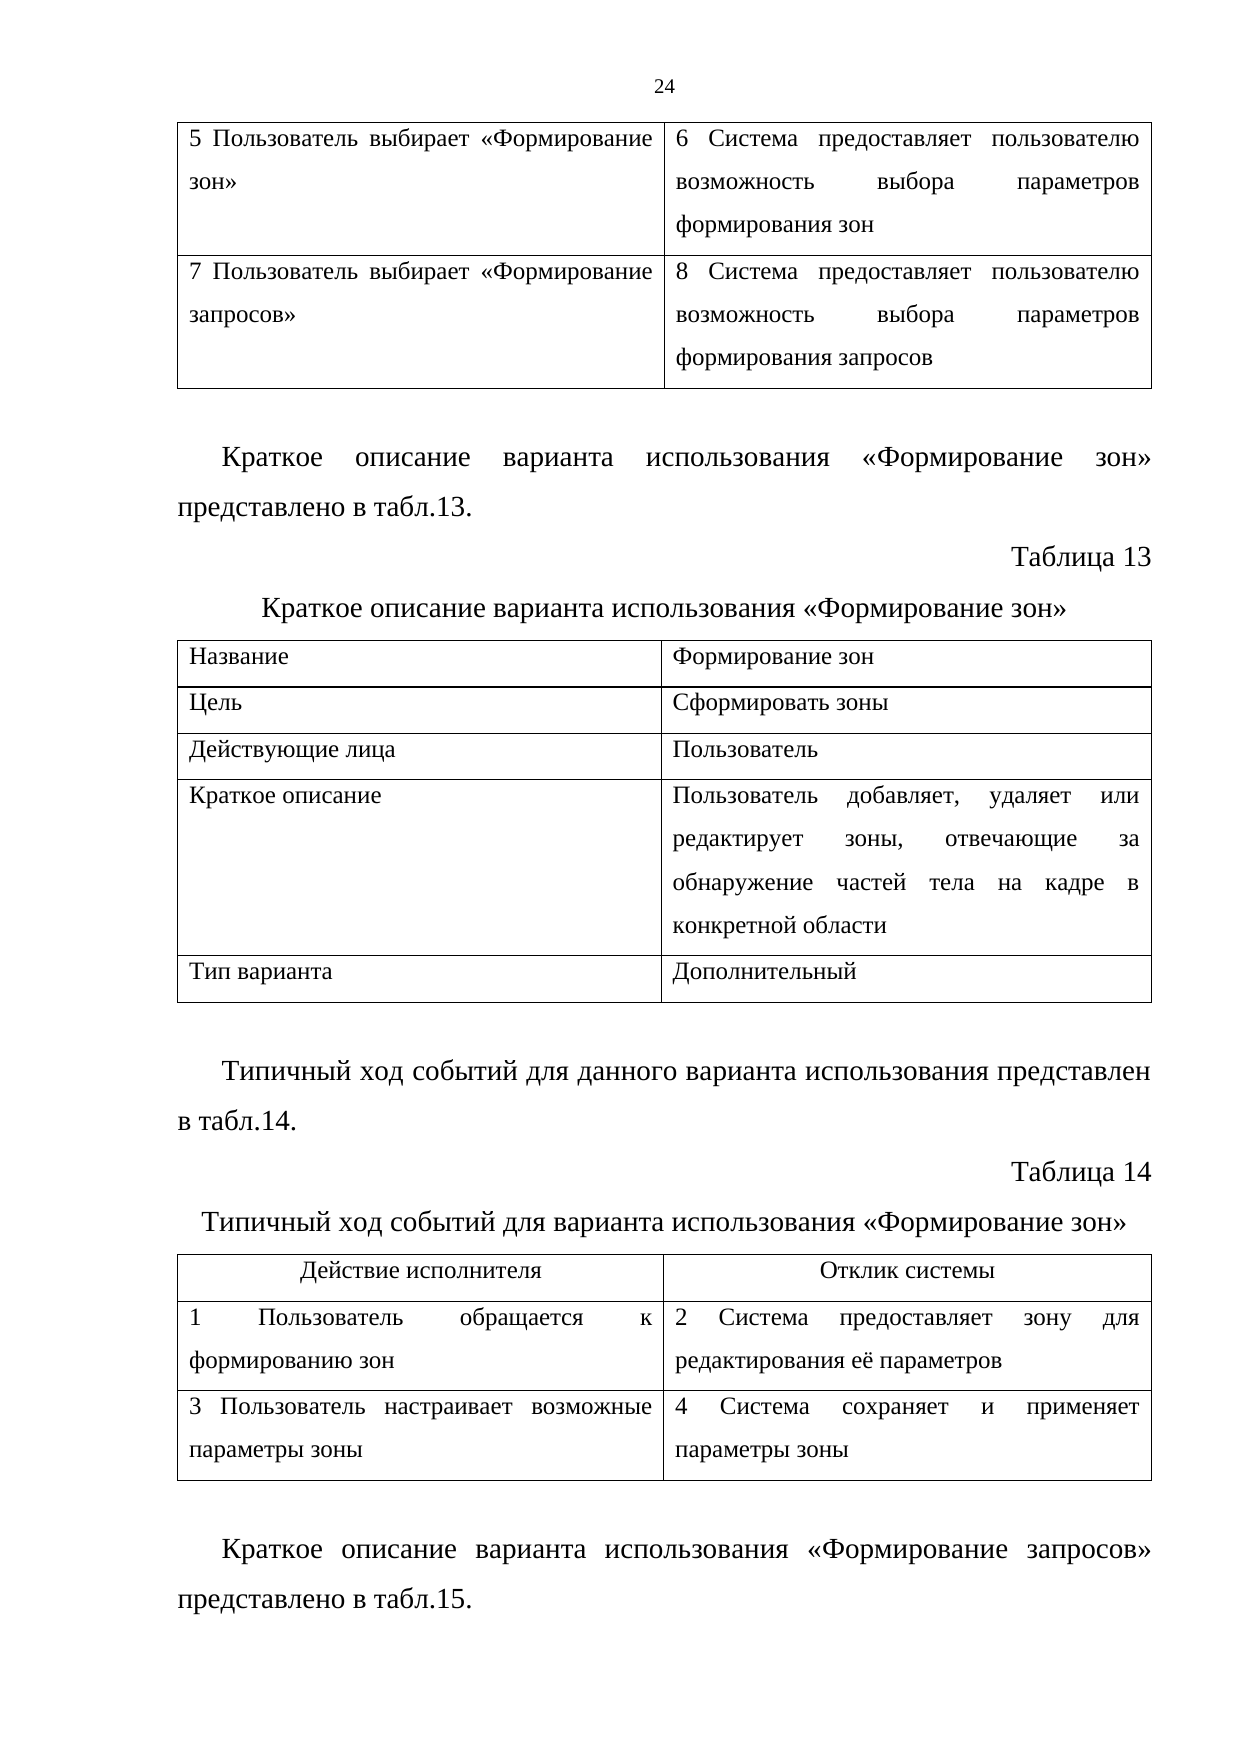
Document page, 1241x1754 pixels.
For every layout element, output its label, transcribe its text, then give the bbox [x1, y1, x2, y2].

table_cell 2 Система предоставляет зону для редактирования её параметров [664, 1302, 1151, 1390]
table_cell 4 Система сохраняет и применяет параметры зоны [664, 1391, 1151, 1480]
table_header Действие исполнителя [178, 1255, 663, 1301]
text Типичный ход событий для варианта использования «Формирование зон» [177, 1204, 1152, 1237]
table_cell 1 Пользователь обращается к формированию зон [178, 1302, 663, 1390]
table_cell 3 Пользователь настраивает возможные параметры зоны [178, 1391, 663, 1480]
table_header Отклик системы [664, 1255, 1151, 1301]
text Краткое описание варианта использования «Формирование зон» [177, 590, 1152, 623]
text Краткое описание варианта использования «Формирование запросов» представлено в табл.15. [177, 1531, 1152, 1615]
table_cell Краткое описание [178, 780, 661, 955]
table_cell Цель [178, 688, 661, 733]
table_header Название [178, 641, 661, 686]
table_cell Тип варианта [178, 956, 661, 1002]
table_cell Действующие лица [178, 734, 661, 779]
text Краткое описание варианта использования «Формирование зон» представлено в табл.13. [177, 439, 1152, 523]
table_cell 8 Система предоставляет пользователю возможность выбора параметров формирования запросов [665, 256, 1151, 387]
table_cell Пользователь [662, 734, 1151, 779]
text Типичный ход событий для данного варианта использования представлен в табл.14. [177, 1053, 1152, 1137]
table_cell Дополнительный [662, 956, 1151, 1002]
text Таблица 14 [177, 1154, 1152, 1187]
table_cell 7 Пользователь выбирает «Формирование запросов» [178, 256, 664, 387]
table_cell Пользователь добавляет, удаляет или редактирует зоны, отвечающие за обнаружение частей тела на кадре в конкретной области [662, 780, 1151, 955]
table_cell 5 Пользователь выбирает «Формирование зон» [178, 123, 664, 255]
text Таблица 13 [177, 539, 1152, 573]
table_cell 6 Система предоставляет пользователю возможность выбора параметров формирования зон [665, 123, 1151, 255]
table_cell Сформировать зоны [662, 688, 1151, 733]
table_header Формирование зон [662, 641, 1151, 686]
